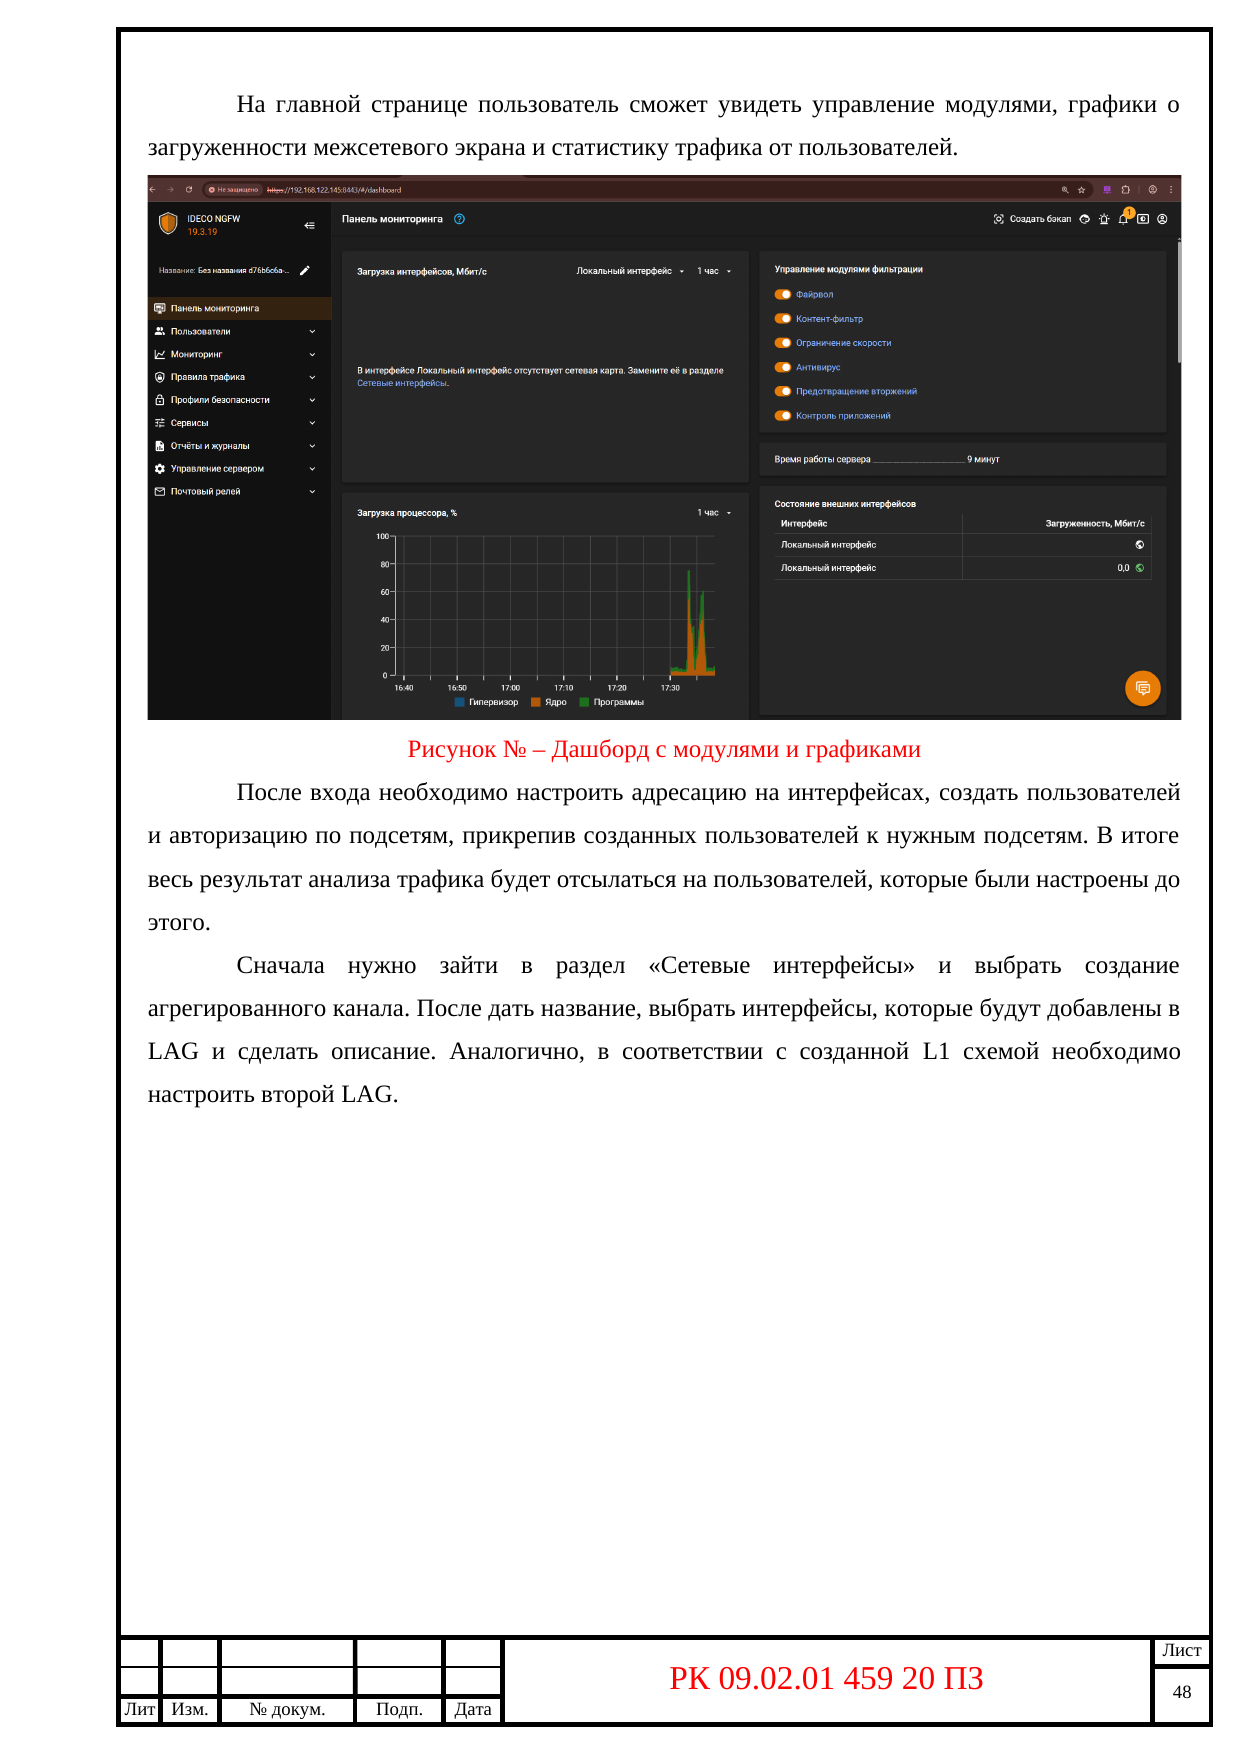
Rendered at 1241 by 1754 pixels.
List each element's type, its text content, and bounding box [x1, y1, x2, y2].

text Рисунок № – Дашборд с модулями и графиками [148, 734, 1181, 763]
text Сначала нужно зайти в раздел «Сетевые интерфейсы» и выбрать создание агрегированного канала. После дать название, выбрать интерфейсы, которые будут добавлены в LAG и сделать описание. Аналогично, в соответствии с созданной L1 схемой необходимо настроить второй LAG. [148, 950, 1181, 1108]
text После входа необходимо настроить адресацию на интерфейсах, создать пользователей и авторизацию по подсетям, прикрепив созданных пользователей к нужным подсетям. В итоге весь результат анализа трафика будет отсылаться на пользователей, которые были настроены до этого. [148, 777, 1181, 936]
text На главной странице пользователь сможет увидеть управление модулями, графики о загруженности межсетевого экрана и статистику трафика от пользователей. [148, 89, 1181, 161]
picture [147, 175, 1182, 720]
